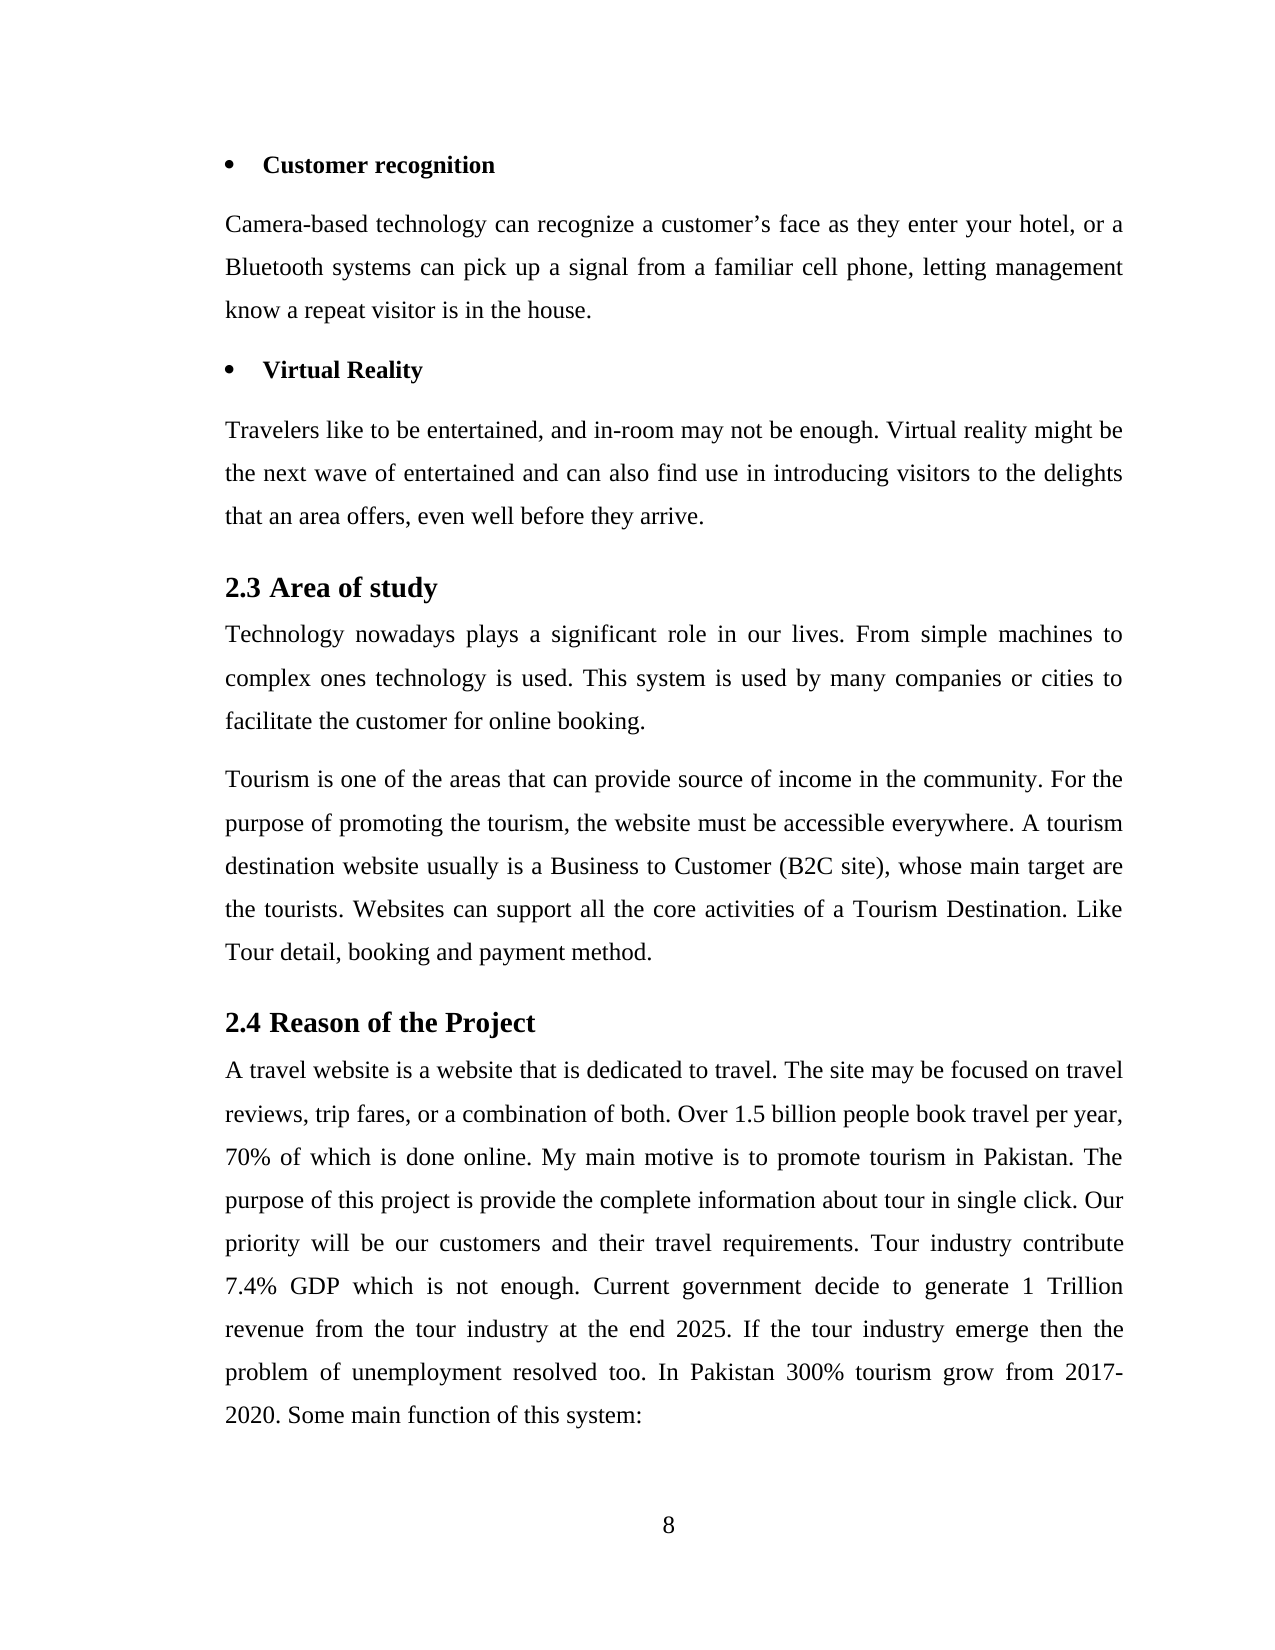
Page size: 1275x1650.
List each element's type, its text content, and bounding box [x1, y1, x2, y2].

text Camera-based technology can recognize a customer’s face as they enter your hotel, or a Bluetooth systems can pick up a signal from a familiar cell phone, letting management know a repeat visitor is in the house. [225, 209, 1124, 324]
text Tourism is one of the areas that can provide source of income in the community. For the purpose of promoting the tourism, the website must be accessible everywhere. A tourism destination website usually is a Business to Customer (B2C site), whose main target are the tourists. Websites can support all the core activities of a Tourism Destination. Like Tour detail, booking and payment method. [225, 764, 1124, 966]
subtitle Area of study [225, 570, 1239, 603]
text Technology nowadays plays a significant role in our lives. From simple machines to complex ones technology is used. This system is used by many companies or cities to facilitate the customer for online booking. [225, 619, 1124, 734]
text Travelers like to be entertained, and in-room may not be enough. Virtual reality might be the next wave of entertained and can also find use in introducing visitors to the delights that an area offers, even well before they arrive. [225, 415, 1124, 530]
text A travel website is a website that is dedicated to travel. The site may be focused on travel reviews, trip fares, or a combination of both. Over 1.5 billion people book travel per year, 70% of which is done online. My main motive is to promote tourism in Pakistan. The purpose of this project is provide the complete information about tour in single click. Our priority will be our customers and their travel requirements. Tour industry contribute 7.4% GDP which is not enough. Current government decide to generate 1 Trillion revenue from the tour industry at the end 2025. If the tour industry emerge then the problem of unemployment resolved too. In Pakistan 300% tourism grow from 2017-2020. Some main function of this system: [225, 1056, 1124, 1429]
subtitle Customer recognition [225, 150, 1239, 178]
subtitle Reason of the Project [225, 1006, 1239, 1039]
subtitle Virtual Reality [225, 356, 1239, 384]
